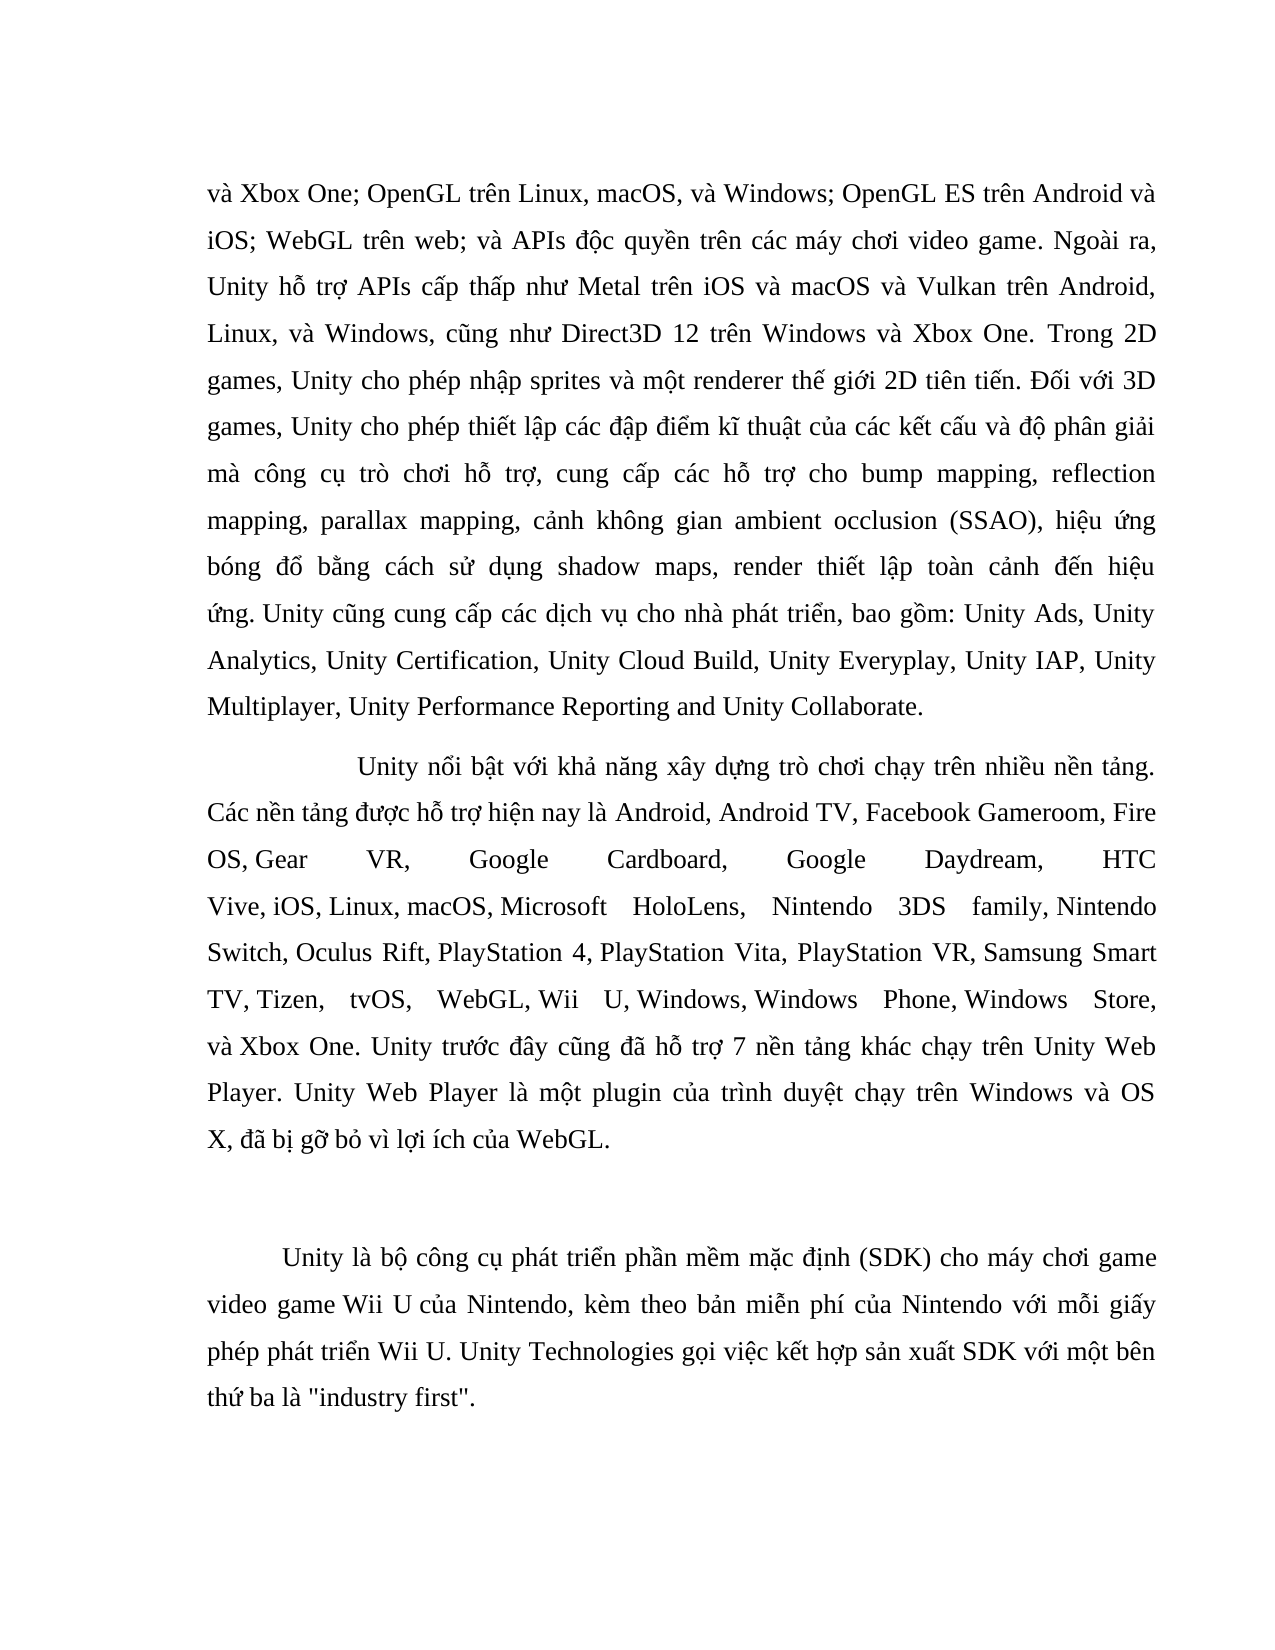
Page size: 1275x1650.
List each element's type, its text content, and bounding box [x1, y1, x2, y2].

text Unity nổi bật với khả năng xây dựng trò chơi chạy trên nhiều nền tảng. Các nền tảng được hỗ trợ hiện nay là Android, Android TV, Facebook Gameroom, Fire OS, Gear VR, Google Cardboard, Google Daydream, HTC Vive, iOS, Linux, macOS, Microsoft HoloLens, Nintendo 3DS family, Nintendo Switch, Oculus Rift, PlayStation 4, PlayStation Vita, PlayStation VR, Samsung Smart TV, Tizen, tvOS, WebGL, Wii U, Windows, Windows Phone, Windows Store, và Xbox One. Unity trước đây cũng đã hỗ trợ 7 nền tảng khác chạy trên Unity Web Player. Unity Web Player là một plugin của trình duyệt chạy trên Windows và OS X, đã bị gỡ bỏ vì lợi ích của WebGL. [207, 750, 1157, 1154]
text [207, 177, 1157, 722]
text Unity là bộ công cụ phát triển phần mềm mặc định (SDK) cho máy chơi game video game Wii U của Nintendo, kèm theo bản miễn phí của Nintendo với mỗi giấy phép phát triển Wii U. Unity Technologies gọi việc kết hợp sản xuất SDK với một bên thứ ba là "industry first". [207, 1241, 1157, 1412]
